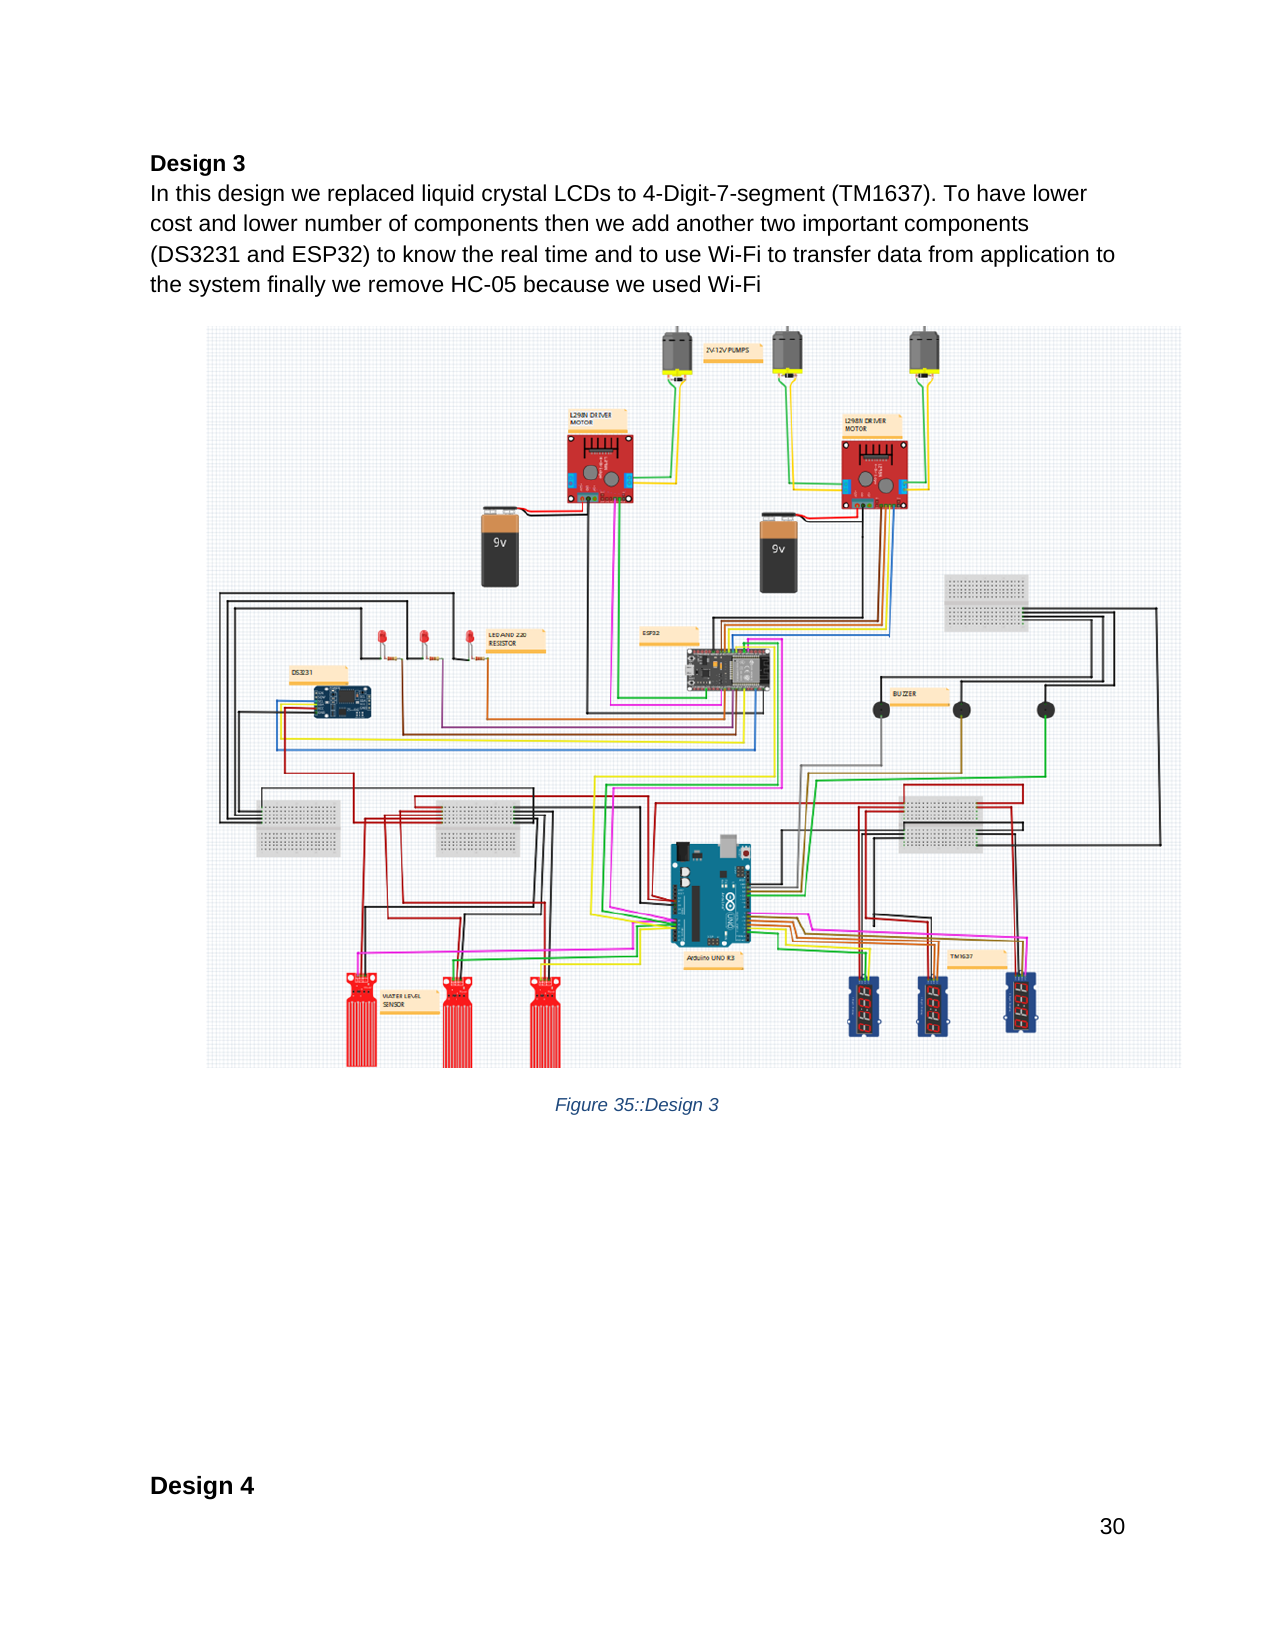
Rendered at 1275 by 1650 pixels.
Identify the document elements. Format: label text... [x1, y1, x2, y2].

text In this design we replaced liquid crystal LCDs to 4-Digit-7-segment (TM1637). To have lower cost and lower number of components then we add another two important components (DS3231 and ESP32) to know the real time and to use Wi-Fi to transfer data from application to the system finally we remove HC-05 because we used Wi-Fi [150, 180, 1125, 297]
text Design 3 [150, 150, 1125, 176]
text Design 4 [150, 1471, 1125, 1499]
picture [206, 326, 1182, 1068]
